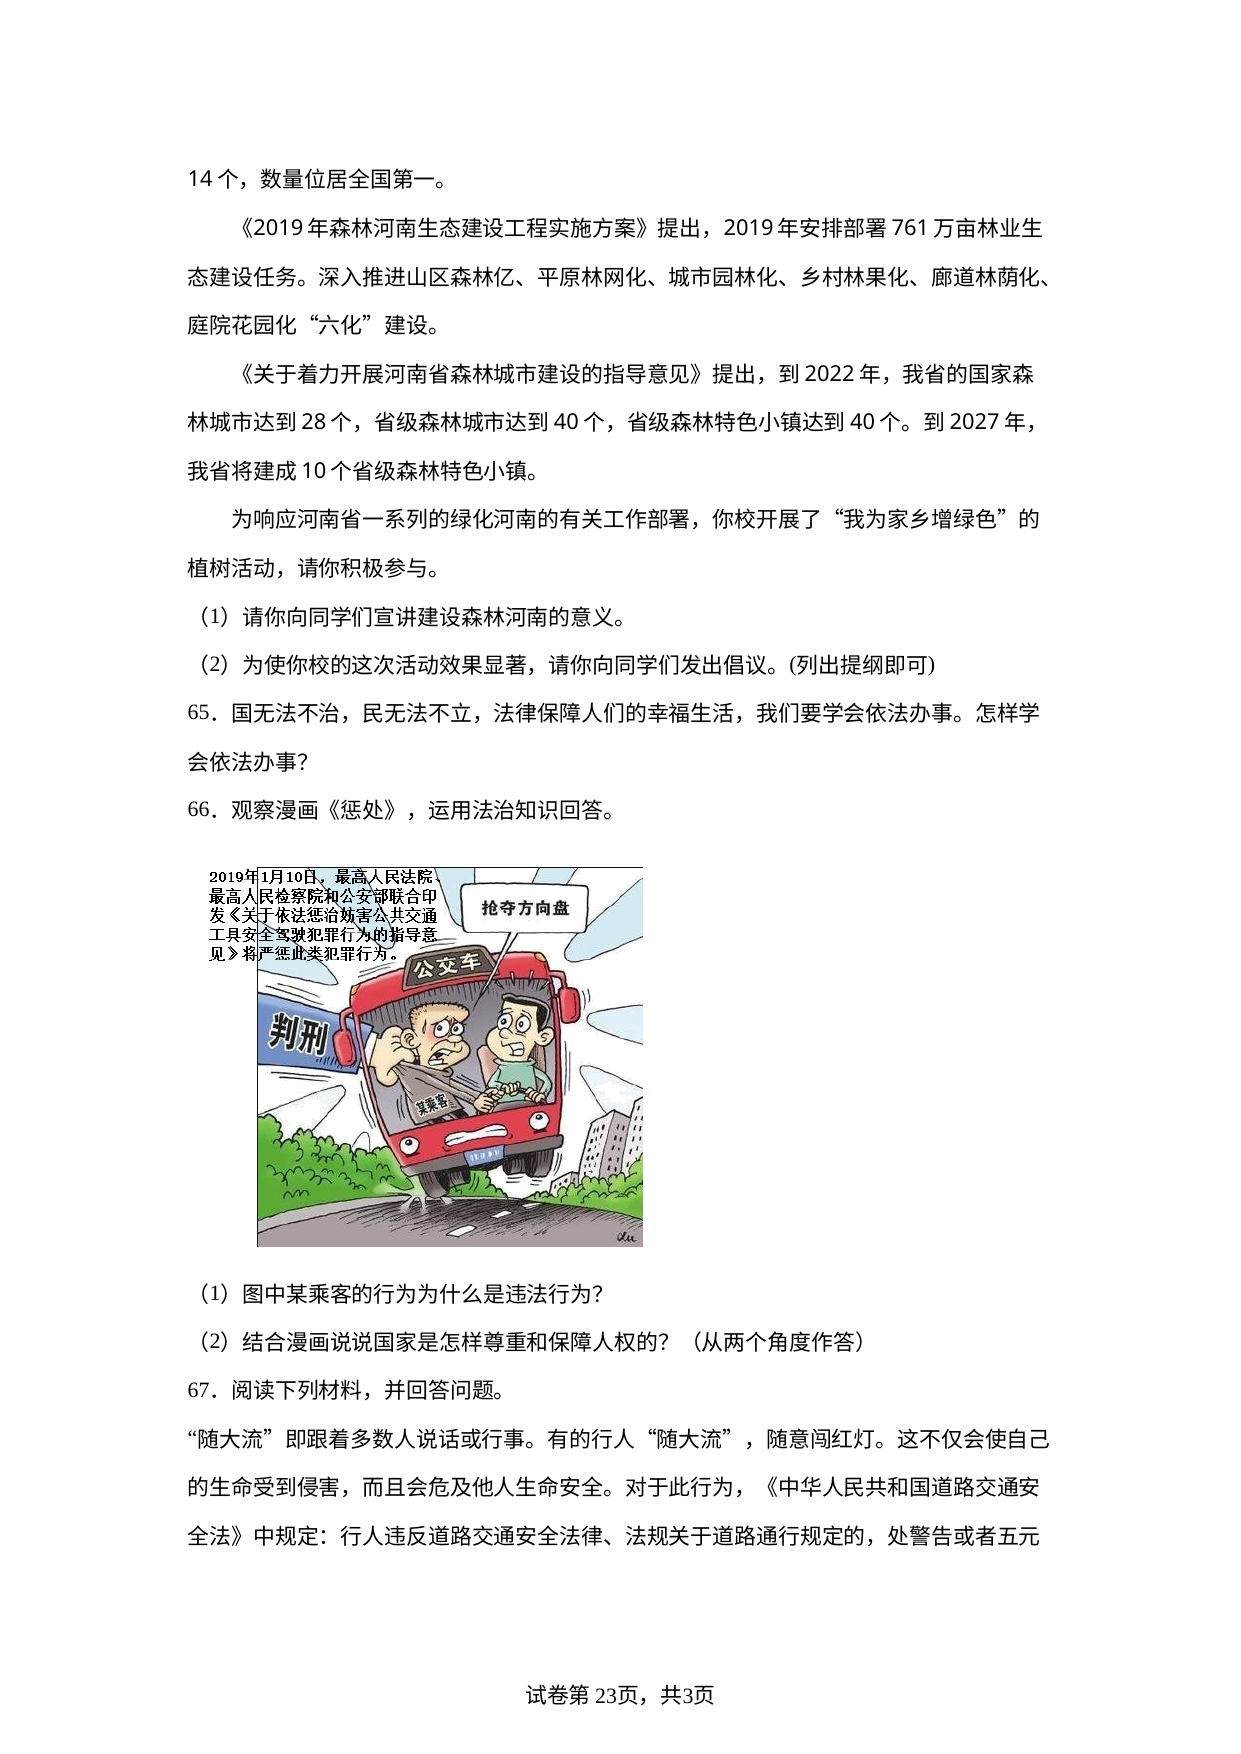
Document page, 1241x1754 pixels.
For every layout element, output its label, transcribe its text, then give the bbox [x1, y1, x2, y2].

text 65．国无法不治，民无法不立，法律保障人们的幸福生活，我们要学会依法办事。怎样学会依法办事？ [187, 696, 1053, 777]
picture [206, 853, 644, 1251]
text 为响应河南省一系列的绿化河南的有关工作部署，你校开展了“我为家乡增绿色”的植树活动，请你积极参与。 [187, 502, 1053, 583]
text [187, 162, 1053, 194]
text （2）为使你校的这次活动效果显著，请你向同学们发出倡议。(列出提纲即可) [187, 647, 1053, 680]
text （1）请你向同学们宣讲建设森林河南的意义。 [187, 599, 1053, 632]
text 67．阅读下列材料，并回答问题。 [187, 1373, 1053, 1405]
text 《2019年森林河南生态建设工程实施方案》提出，2019年安排部署761万亩林业生态建设任务。深入推进山区森林亿、平原林网化、城市园林化、乡村林果化、廊道林荫化、庭院花园化“六化”建设。 [187, 210, 1053, 340]
text 66．观察漫画《惩处》，运用法治知识回答。 [187, 793, 1053, 825]
text （1）图中某乘客的行为为什么是违法行为？ [187, 1276, 1053, 1309]
text 《关于着力开展河南省森林城市建设的指导意见》提出，到2022年，我省的国家森林城市达到28个，省级森林城市达到40个，省级森林特色小镇达到40个。到2027年，我省将建成10个省级森林特色小镇。 [187, 356, 1053, 486]
text （2）结合漫画说说国家是怎样尊重和保障人权的？（从两个角度作答） [187, 1324, 1053, 1357]
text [187, 1421, 1053, 1551]
